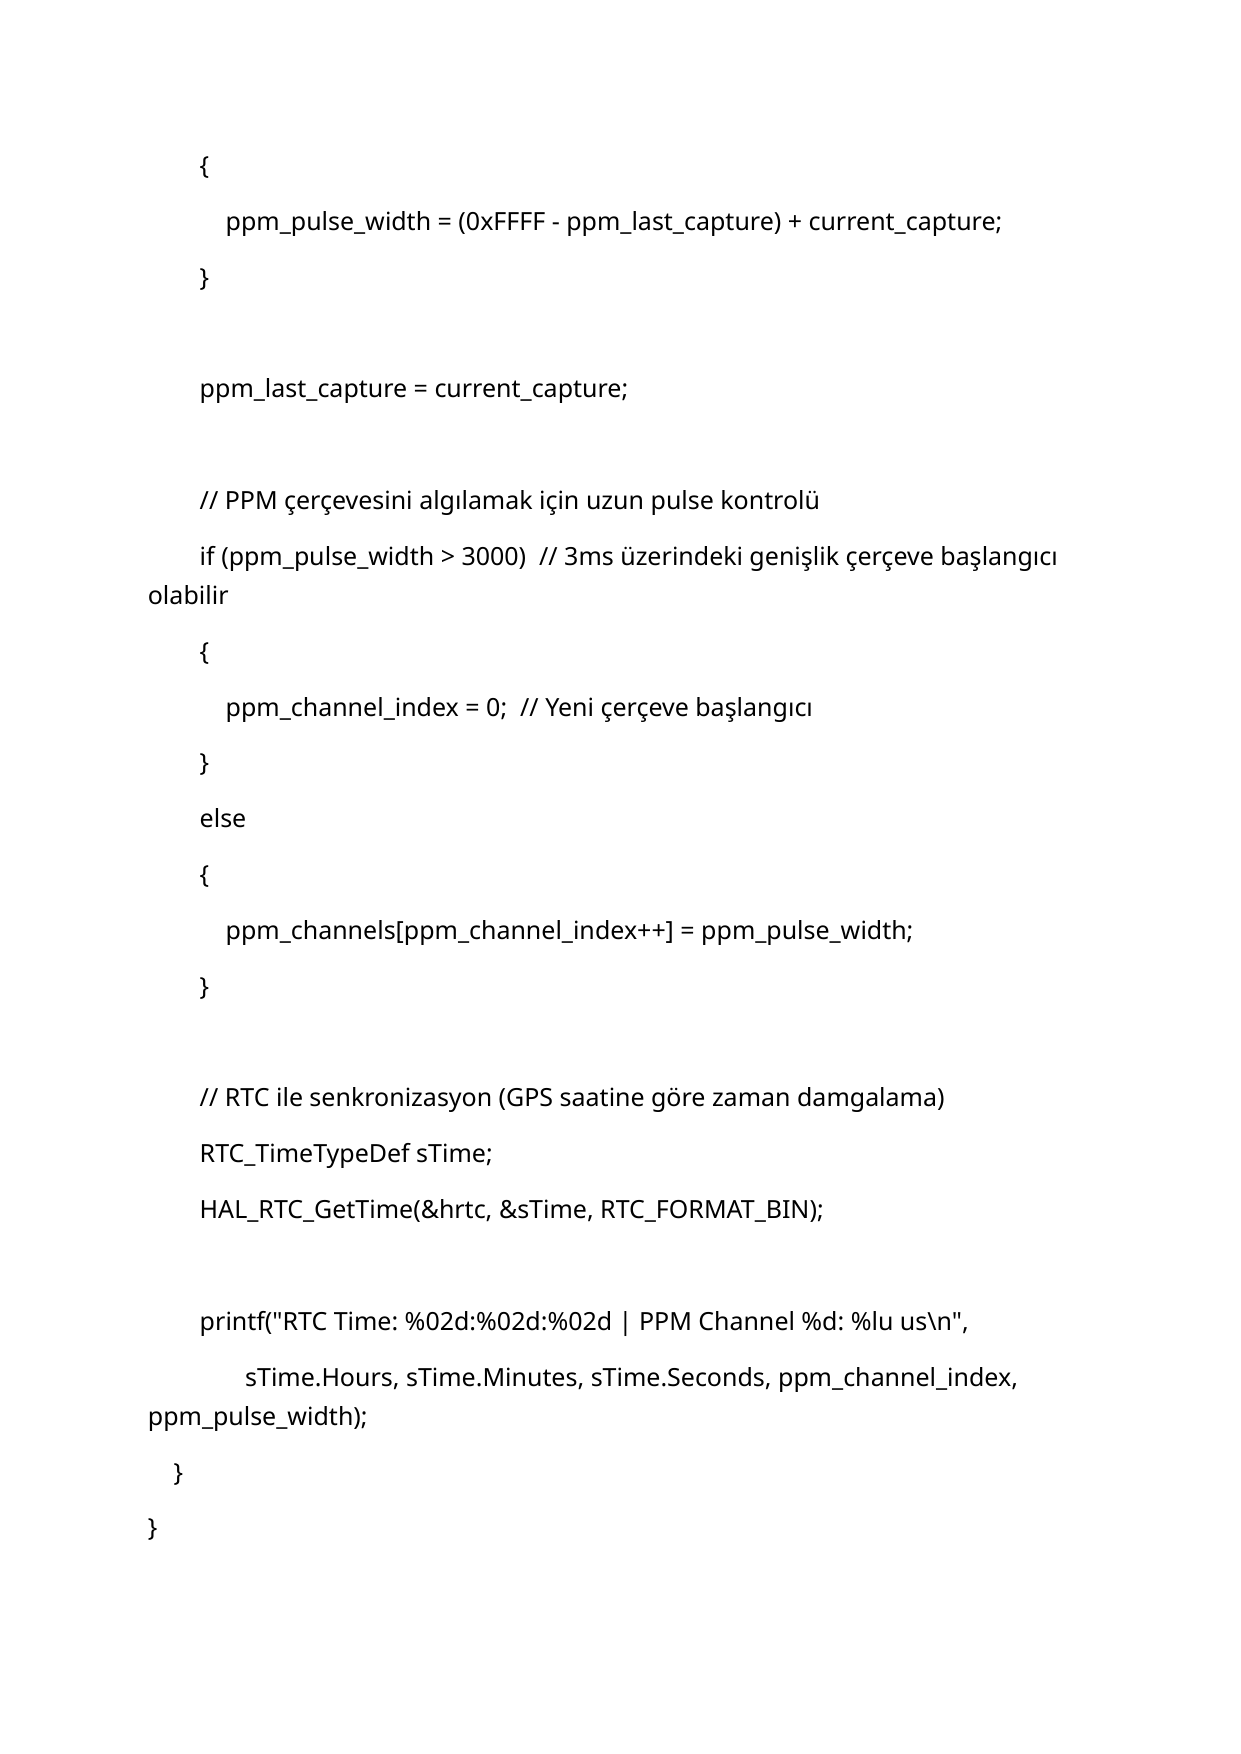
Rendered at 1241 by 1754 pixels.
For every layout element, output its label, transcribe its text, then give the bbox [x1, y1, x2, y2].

text { [148, 148, 1093, 182]
text RTC_TimeTypeDef sTime; [148, 1136, 1093, 1170]
text else [148, 801, 1093, 835]
text ppm_channel_index = 0; // Yeni çerçeve başlangıcı [148, 689, 1093, 723]
text ppm_channels[ppm_channel_index++] = ppm_pulse_width; [148, 913, 1093, 947]
text ppm_last_capture = current_capture; [148, 371, 1093, 405]
text { [148, 857, 1093, 891]
text if (ppm_pulse_width > 3000) // 3ms üzerindeki genişlik çerçeve başlangıcı olabilir [148, 538, 1093, 612]
text sTime.Hours, sTime.Minutes, sTime.Seconds, ppm_channel_index, ppm_pulse_width); [148, 1359, 1093, 1432]
text } [148, 1454, 1093, 1488]
text printf("RTC Time: %02d:%02d:%02d | PPM Channel %d: %lu us\n", [148, 1303, 1093, 1337]
text } [148, 968, 1093, 1002]
text } [148, 745, 1093, 779]
text } [148, 1510, 1093, 1544]
text // PPM çerçevesini algılamak için uzun pulse kontrolü [148, 483, 1093, 517]
text HAL_RTC_GetTime(&hrtc, &sTime, RTC_FORMAT_BIN); [148, 1192, 1093, 1226]
text // RTC ile senkronizasyon (GPS saatine göre zaman damgalama) [148, 1080, 1093, 1114]
text ppm_pulse_width = (0xFFFF - ppm_last_capture) + current_capture; [148, 203, 1093, 237]
text } [148, 259, 1093, 293]
text { [148, 633, 1093, 667]
